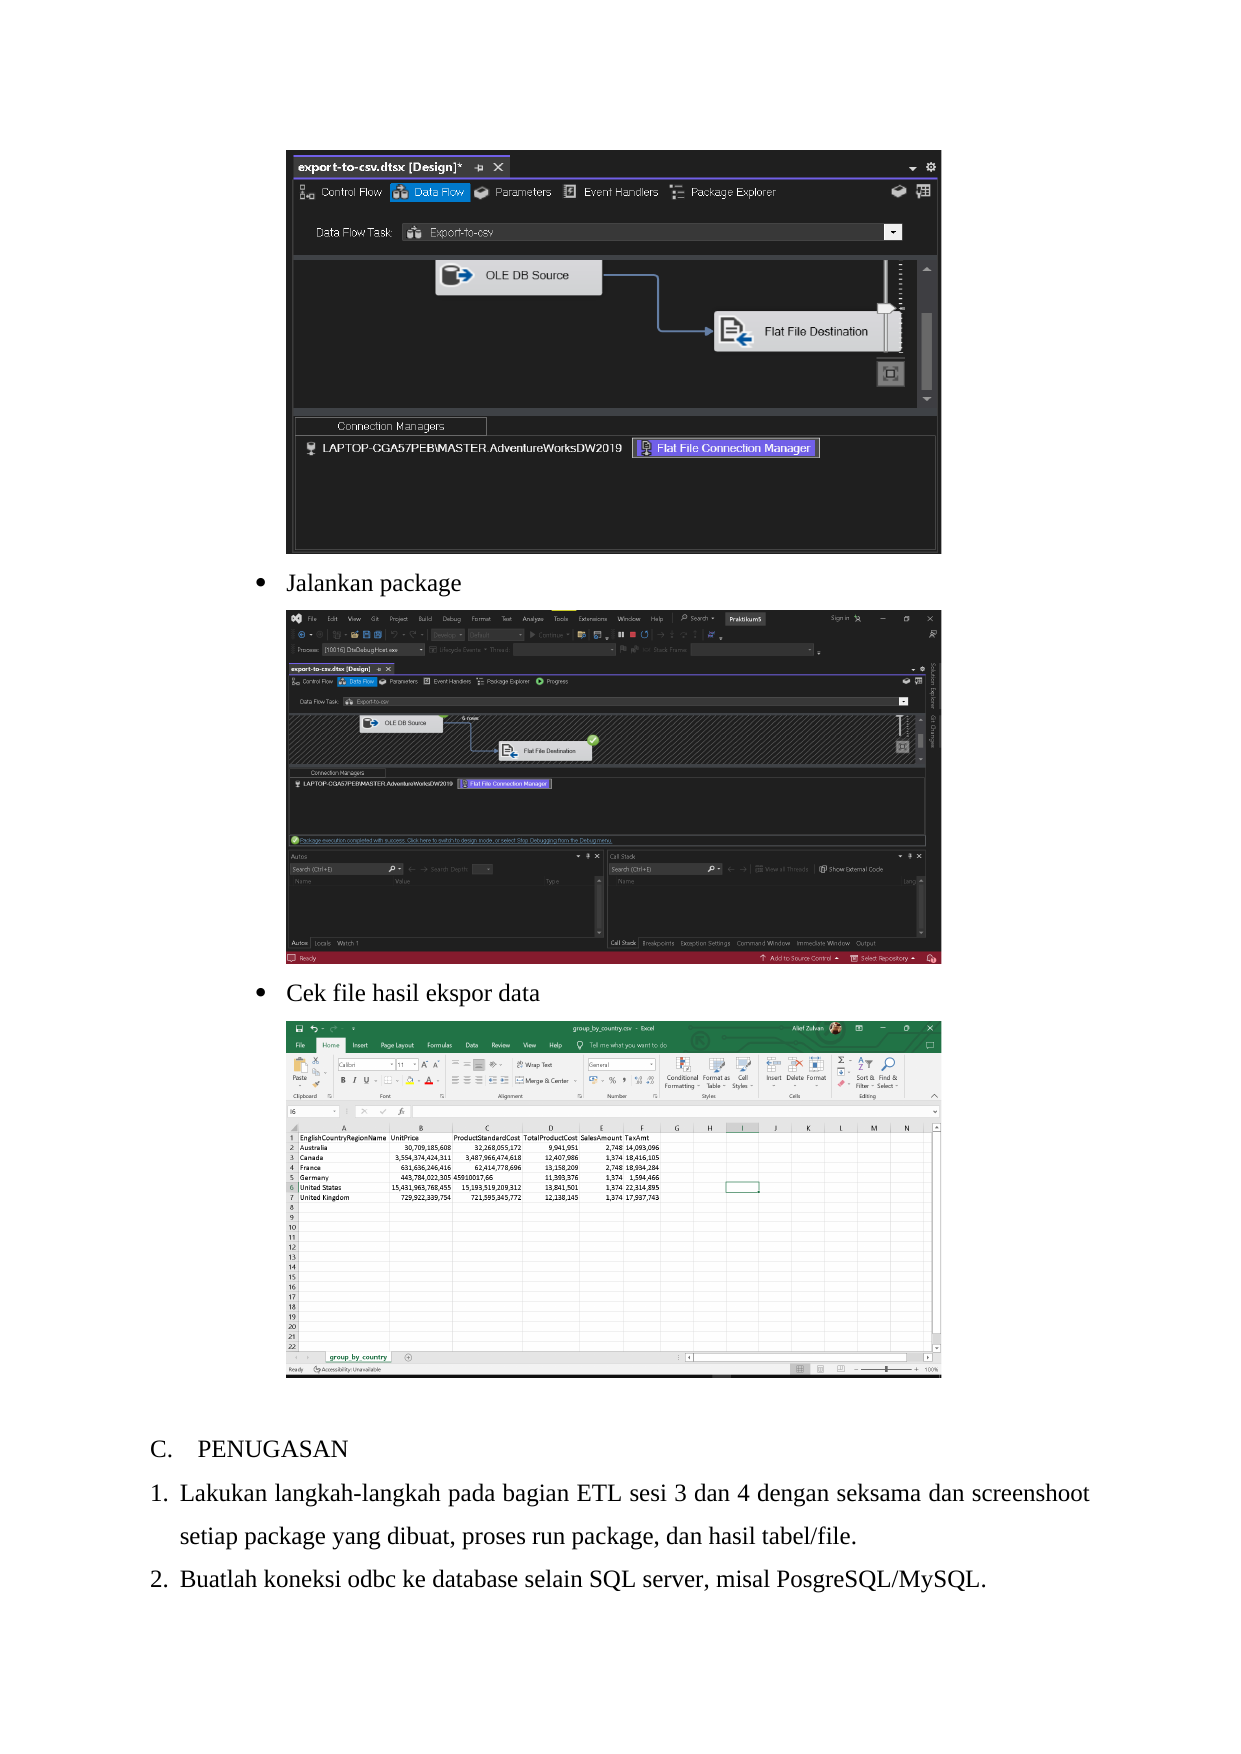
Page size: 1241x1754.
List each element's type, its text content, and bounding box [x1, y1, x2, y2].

list Cek file hasil ekspor data [256, 978, 1090, 1007]
picture [286, 1021, 942, 1378]
picture [286, 150, 942, 554]
picture [286, 610, 942, 964]
list Buatlah koneksi odbc ke database selain SQL server, misal PosgreSQL/MySQL. [150, 1564, 1090, 1593]
list Lakukan langkah-langkah pada bagian ETL sesi 3 dan 4 dengan seksama dan screenshoot setiap package yang dibuat, proses run package, dan hasil tabel/file. [150, 1478, 1090, 1549]
list PENUGASAN [150, 1434, 1090, 1463]
list Jalankan package [256, 568, 1090, 596]
